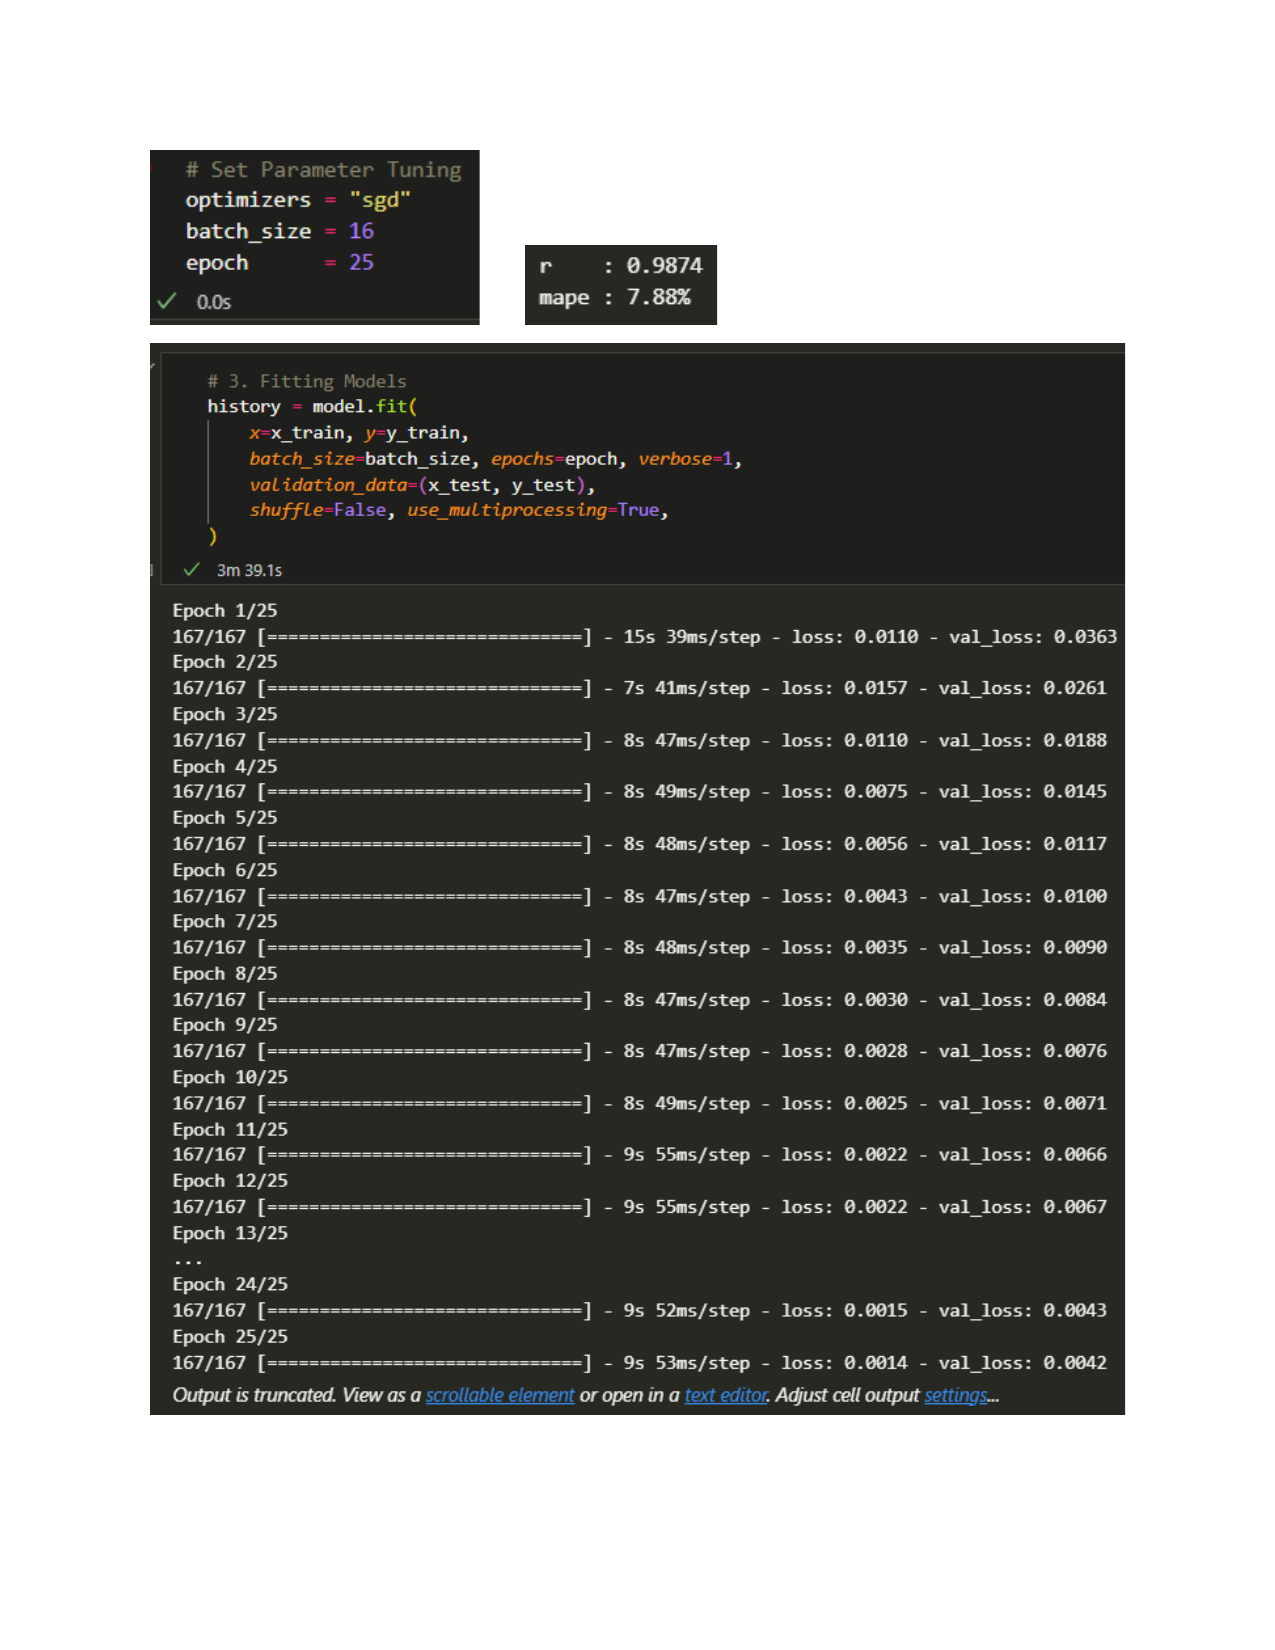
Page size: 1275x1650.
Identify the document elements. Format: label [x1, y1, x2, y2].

picture [150, 343, 1125, 1415]
picture [150, 150, 480, 325]
picture [525, 245, 718, 325]
